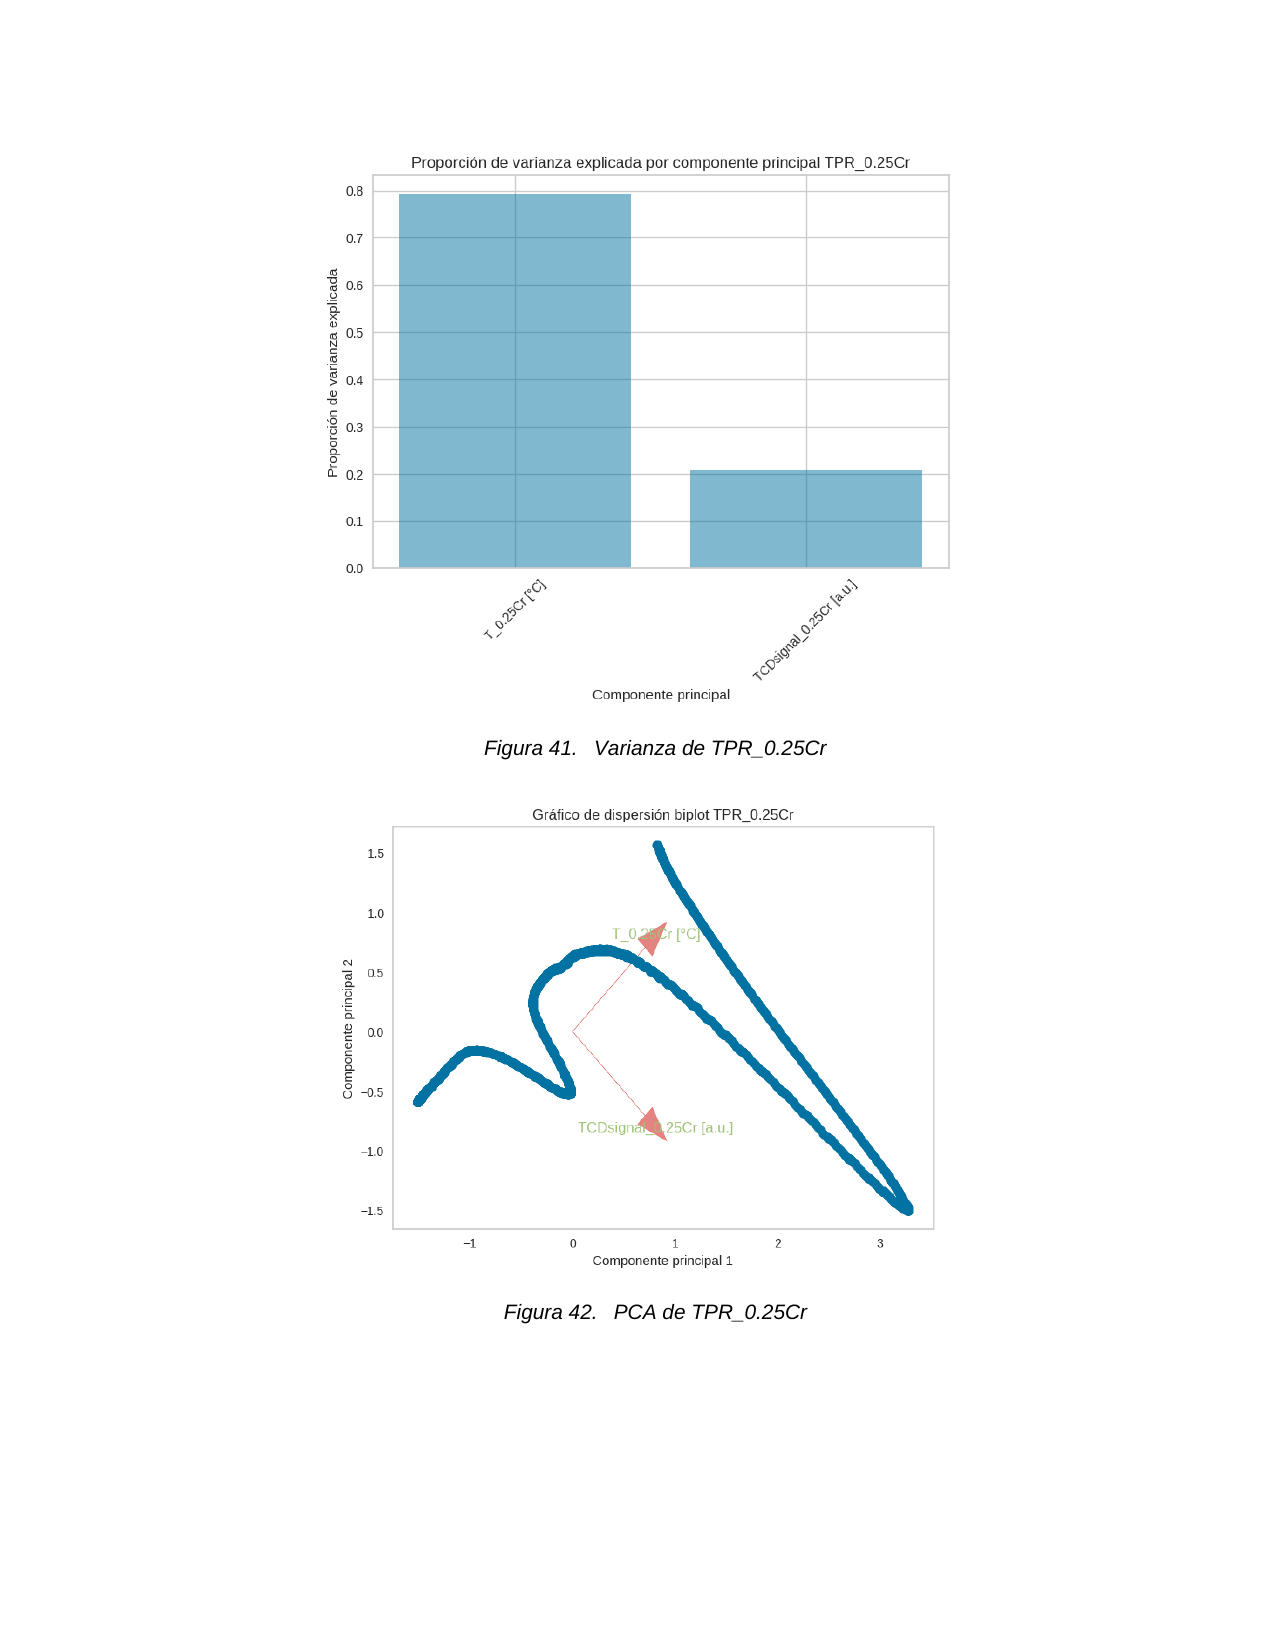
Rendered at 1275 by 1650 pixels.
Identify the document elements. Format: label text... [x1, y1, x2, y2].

text PCA de TPR_0.25Cr [215, 1300, 1098, 1324]
picture [318, 147, 957, 711]
text Varianza de TPR_0.25Cr [215, 736, 1098, 759]
picture [334, 800, 941, 1275]
